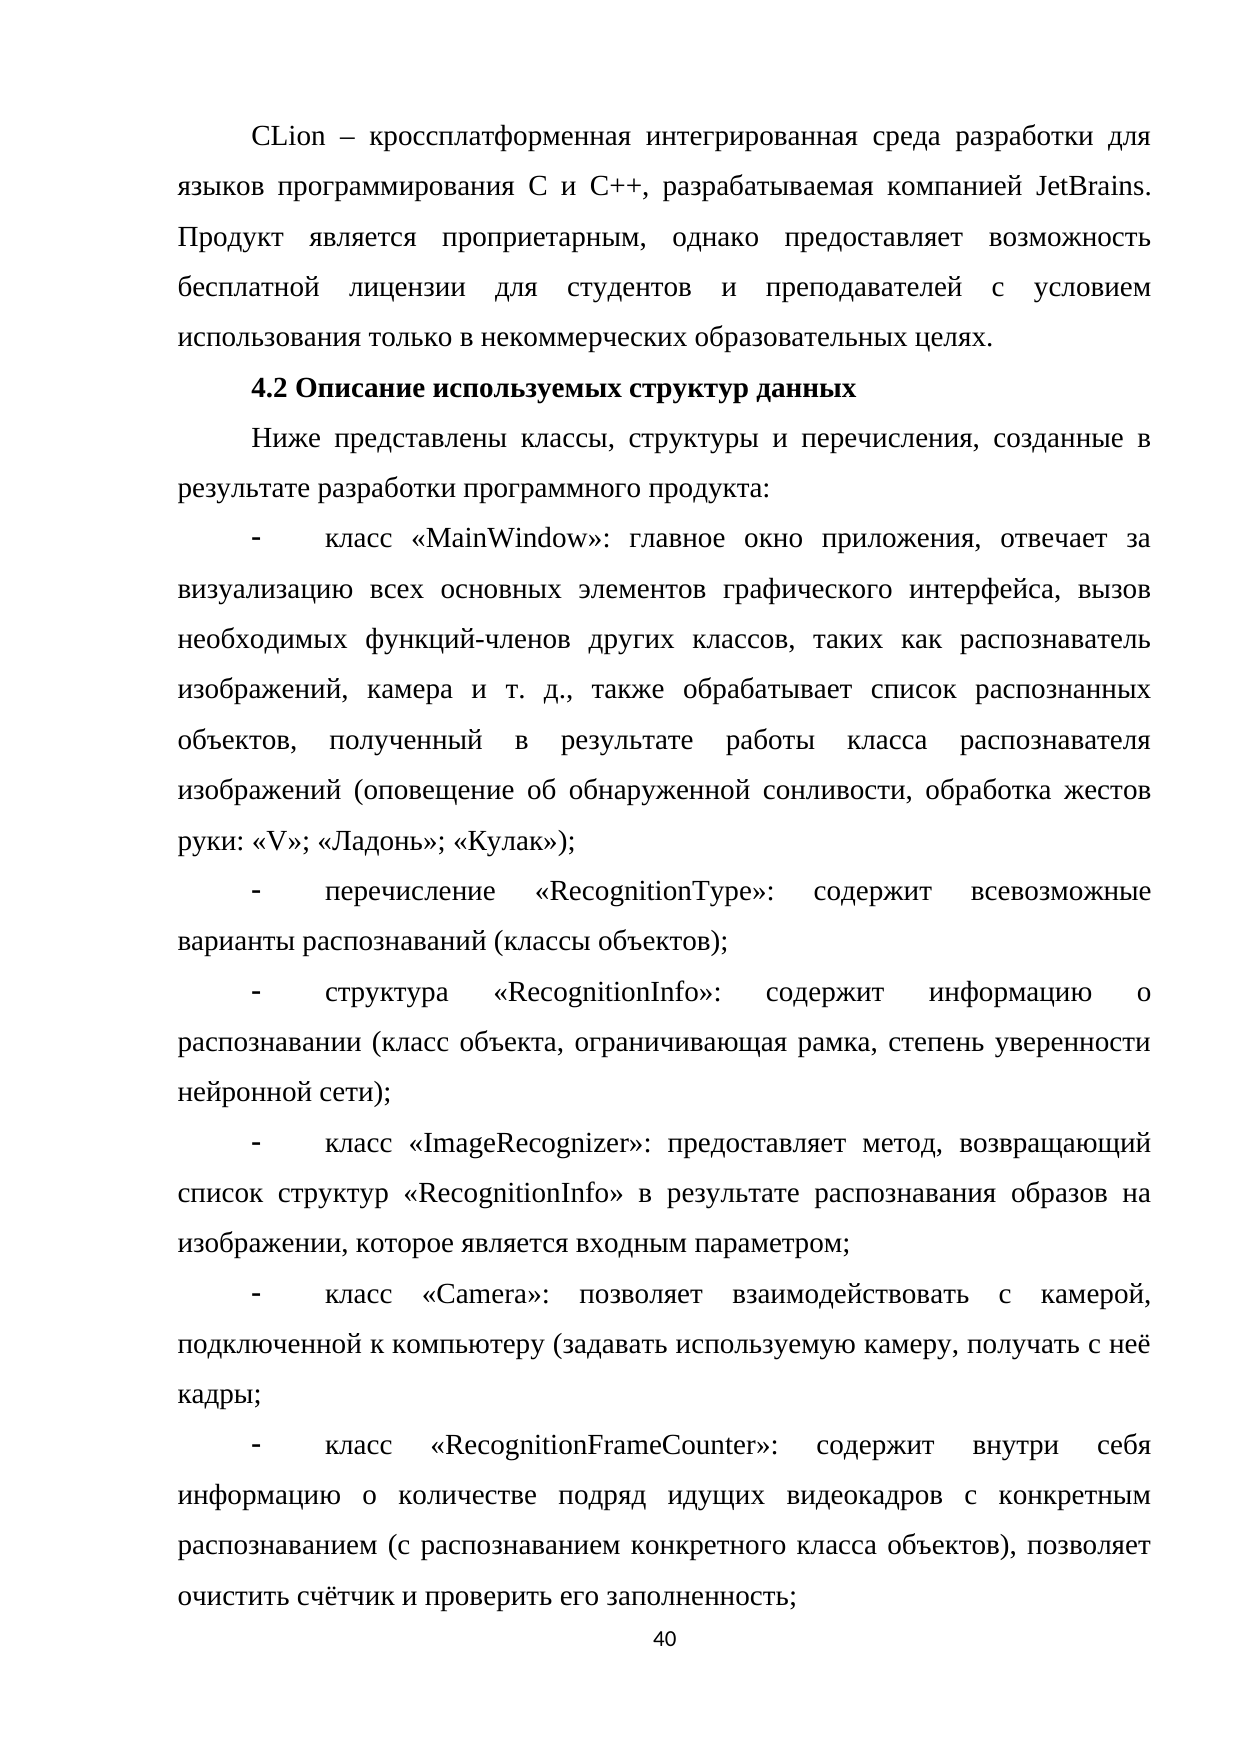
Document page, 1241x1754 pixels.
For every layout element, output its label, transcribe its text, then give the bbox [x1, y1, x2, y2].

text Ниже представлены классы, структуры и перечисления, созданные в результате разработки программного продукта: [177, 420, 1152, 504]
list структура «RecognitionInfo»: содержит информацию о распознавании (класс объекта, ограничивающая рамка, степень уверенности нейронной сети); [177, 974, 1152, 1108]
text CLion – кроссплатформенная интегрированная среда разработки для языков программирования C и C++, разрабатываемая компанией JetBrains. Продукт является проприетарным, однако предоставляет возможность бесплатной лицензии для студентов и преподавателей с условием использования только в некоммерческих образовательных целях. [177, 118, 1152, 353]
list класс «ImageRecognizer»: предоставляет метод, возвращающий список структур «RecognitionInfo» в результате распознавания образов на изображении, которое является входным параметром; [177, 1125, 1152, 1259]
subtitle 4.2 Описание используемых структур данных [177, 370, 1152, 403]
list перечисление «RecognitionType»: содержит всевозможные варианты распознаваний (классы объектов); [177, 873, 1152, 957]
list класс «MainWindow»: главное окно приложения, отвечает за визуализацию всех основных элементов графического интерфейса, вызов необходимых функций-членов других классов, таких как распознаватель изображений, камера и т. д., также обрабатывает список распознанных объектов, полученный в результате работы класса распознавателя изображений (оповещение об обнаруженной сонливости, обработка жестов руки: «V»; «Ладонь»; «Кулак»); [177, 521, 1152, 856]
list класс «Camera»: позволяет взаимодействовать с камерой, подключенной к компьютеру (задавать используемую камеру, получать с неё кадры; [177, 1276, 1152, 1410]
list класс «RecognitionFrameCounter»: содержит внутри себя информацию о количестве подряд идущих видеокадров с конкретным распознаванием (с распознаванием конкретного класса объектов), позволяет очистить счётчик и проверить его заполненность; [177, 1427, 1152, 1611]
